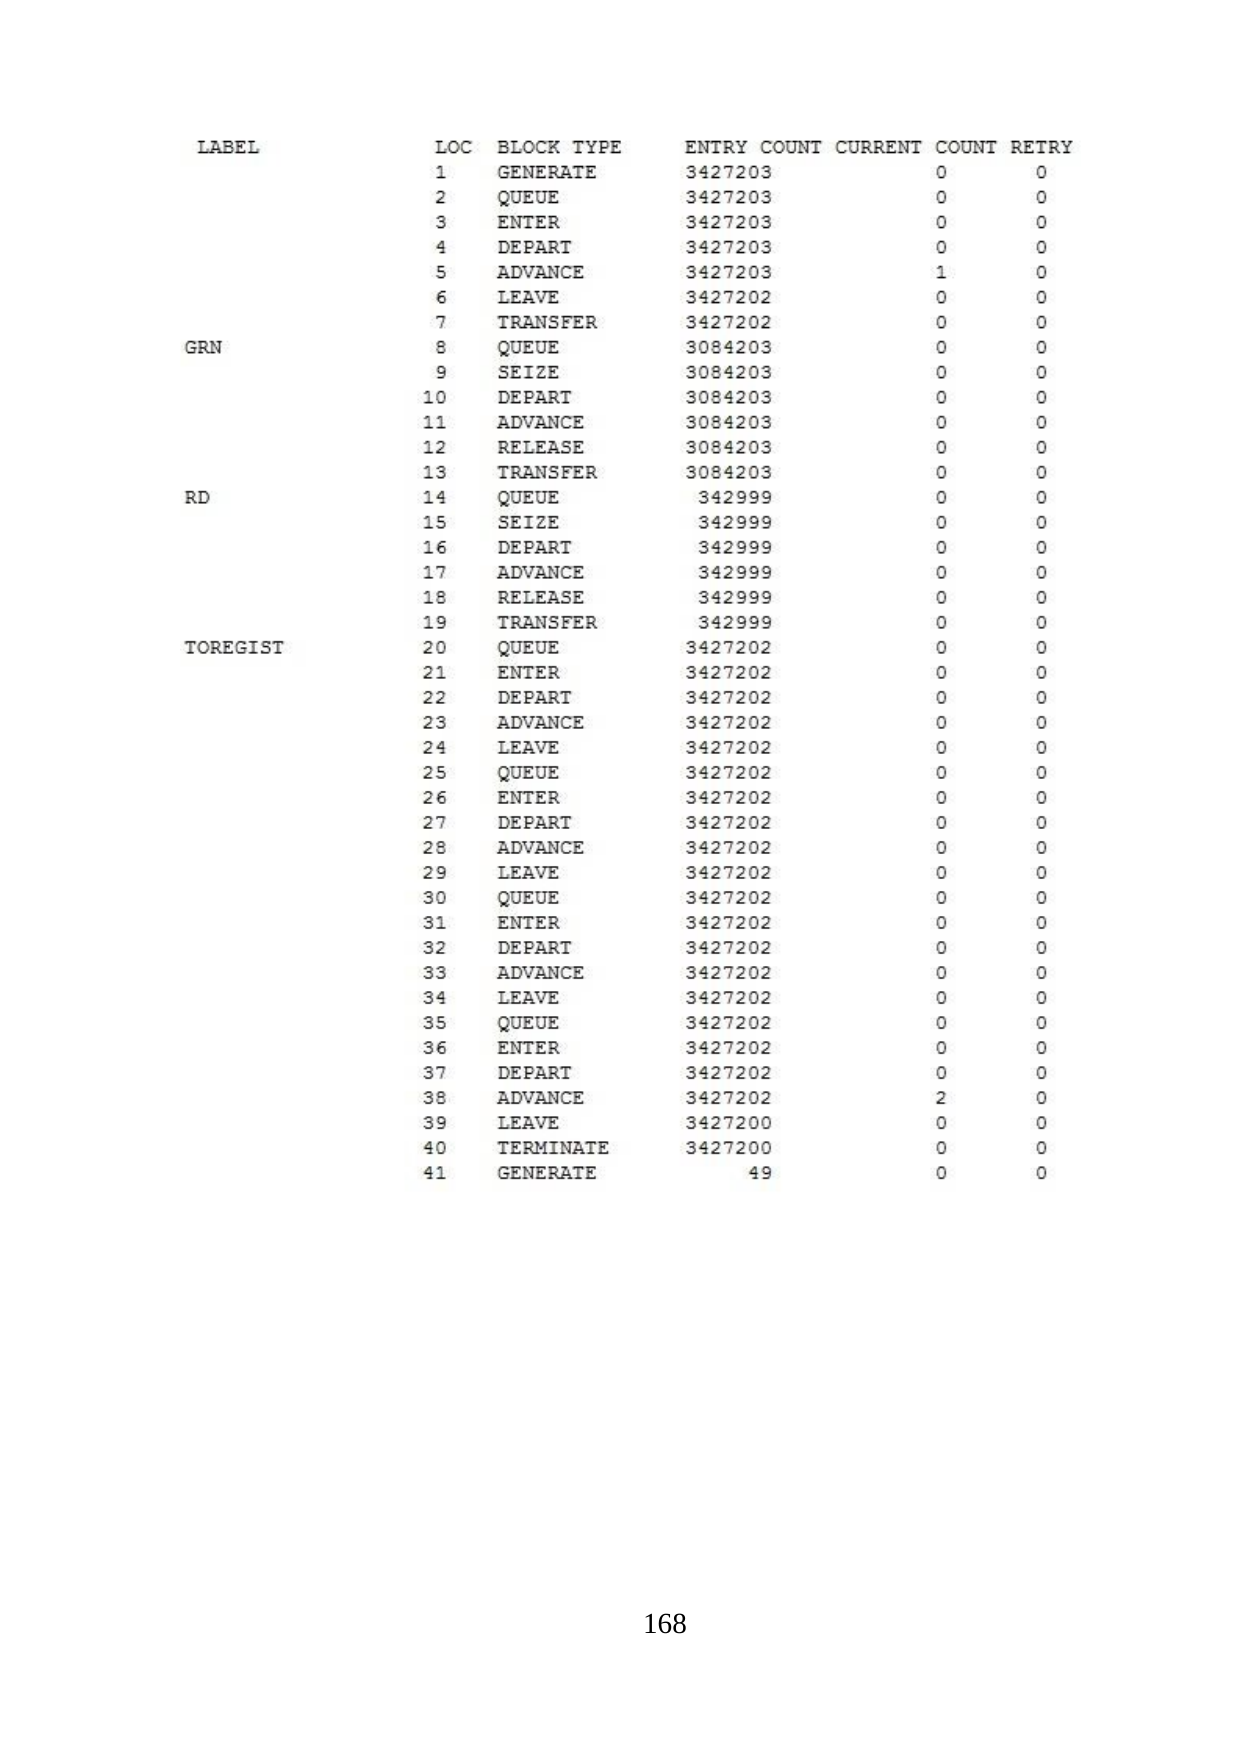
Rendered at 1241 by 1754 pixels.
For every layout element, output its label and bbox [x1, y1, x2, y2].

picture [180, 116, 1098, 1198]
